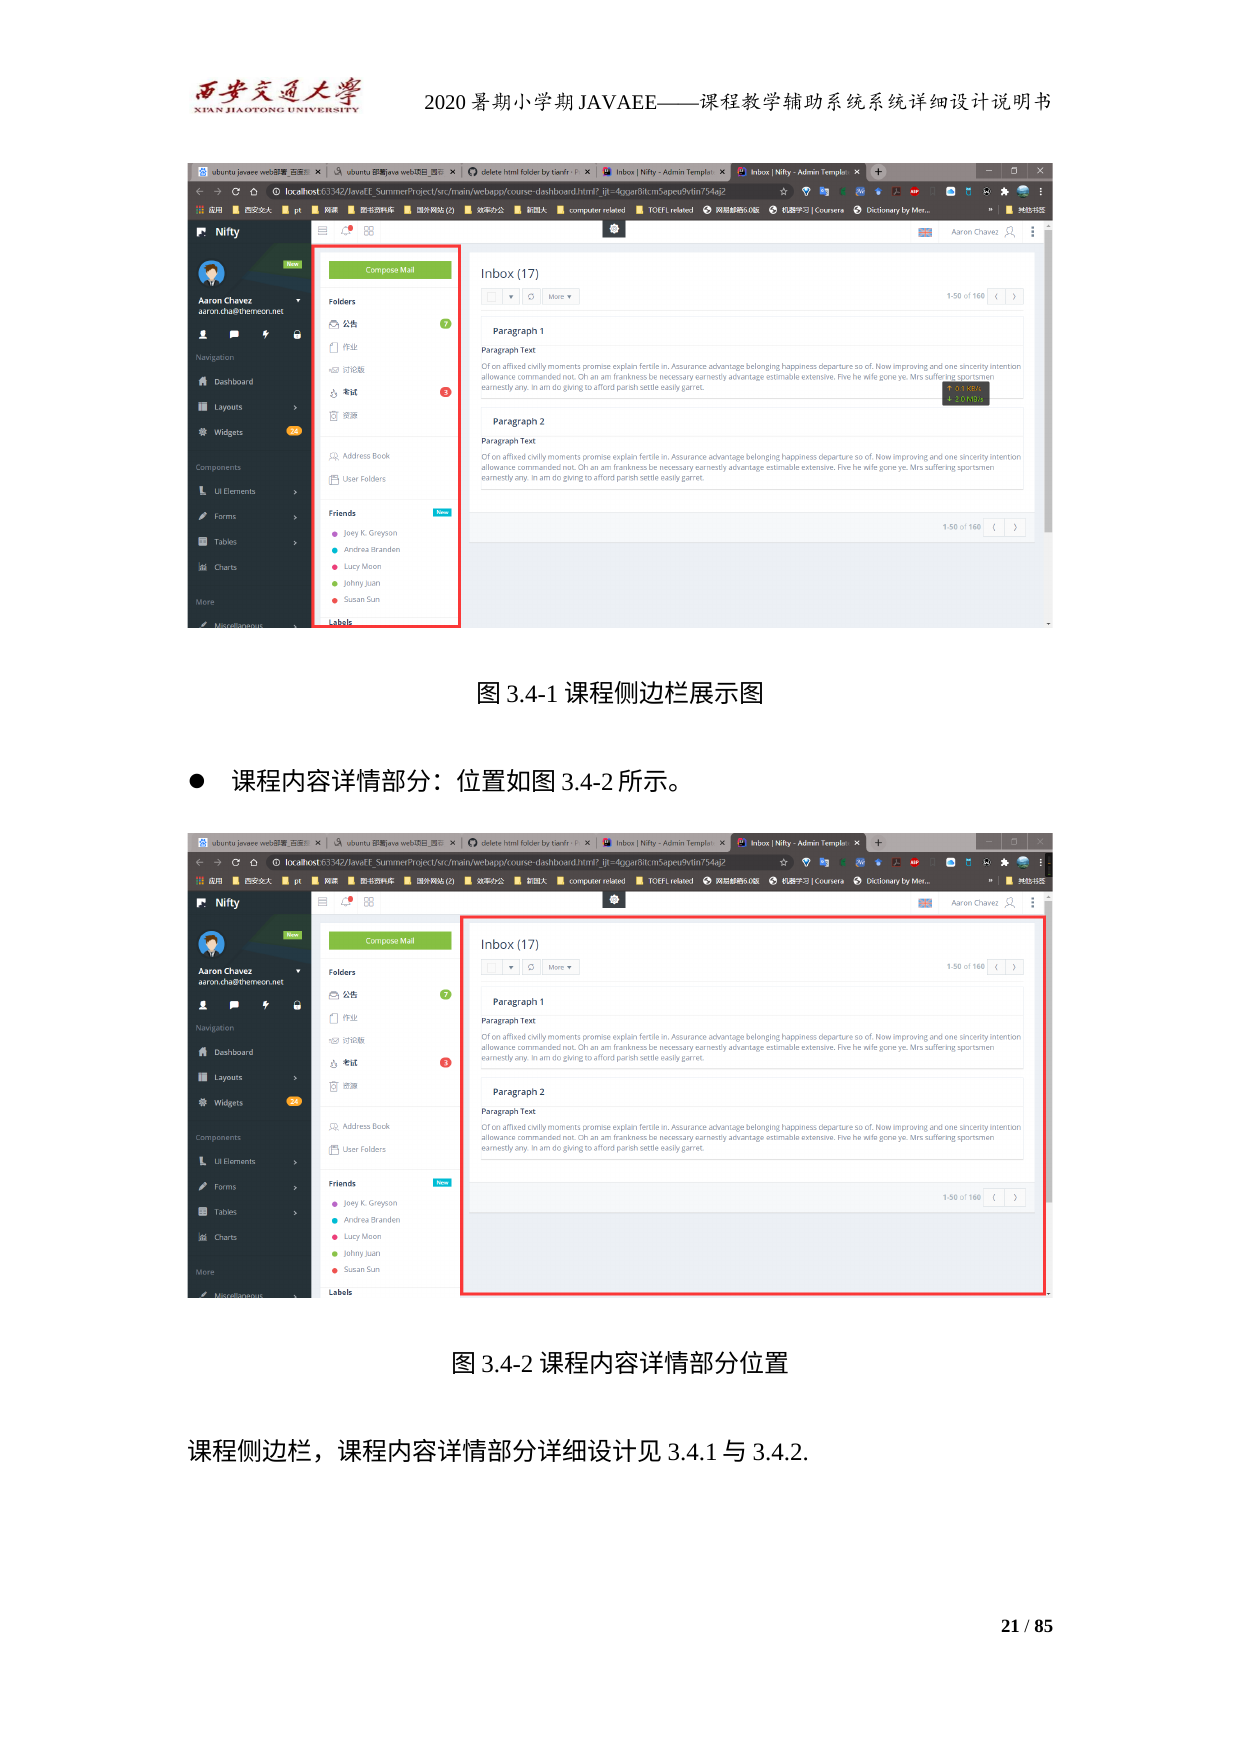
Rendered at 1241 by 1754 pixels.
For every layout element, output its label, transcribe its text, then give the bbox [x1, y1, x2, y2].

picture [187, 833, 1053, 1298]
list 课程内容详情部分：位置如图3.4-2所示。 [187, 745, 1053, 813]
text 图3.4-1 课程侧边栏展示图 [187, 658, 1053, 726]
picture [189, 77, 364, 114]
picture [187, 163, 1053, 628]
text 课程侧边栏，课程内容详情部分详细设计见3.4.1与3.4.2. [187, 1416, 1053, 1483]
text 图3.4-2 课程内容详情部分位置 [187, 1328, 1053, 1396]
